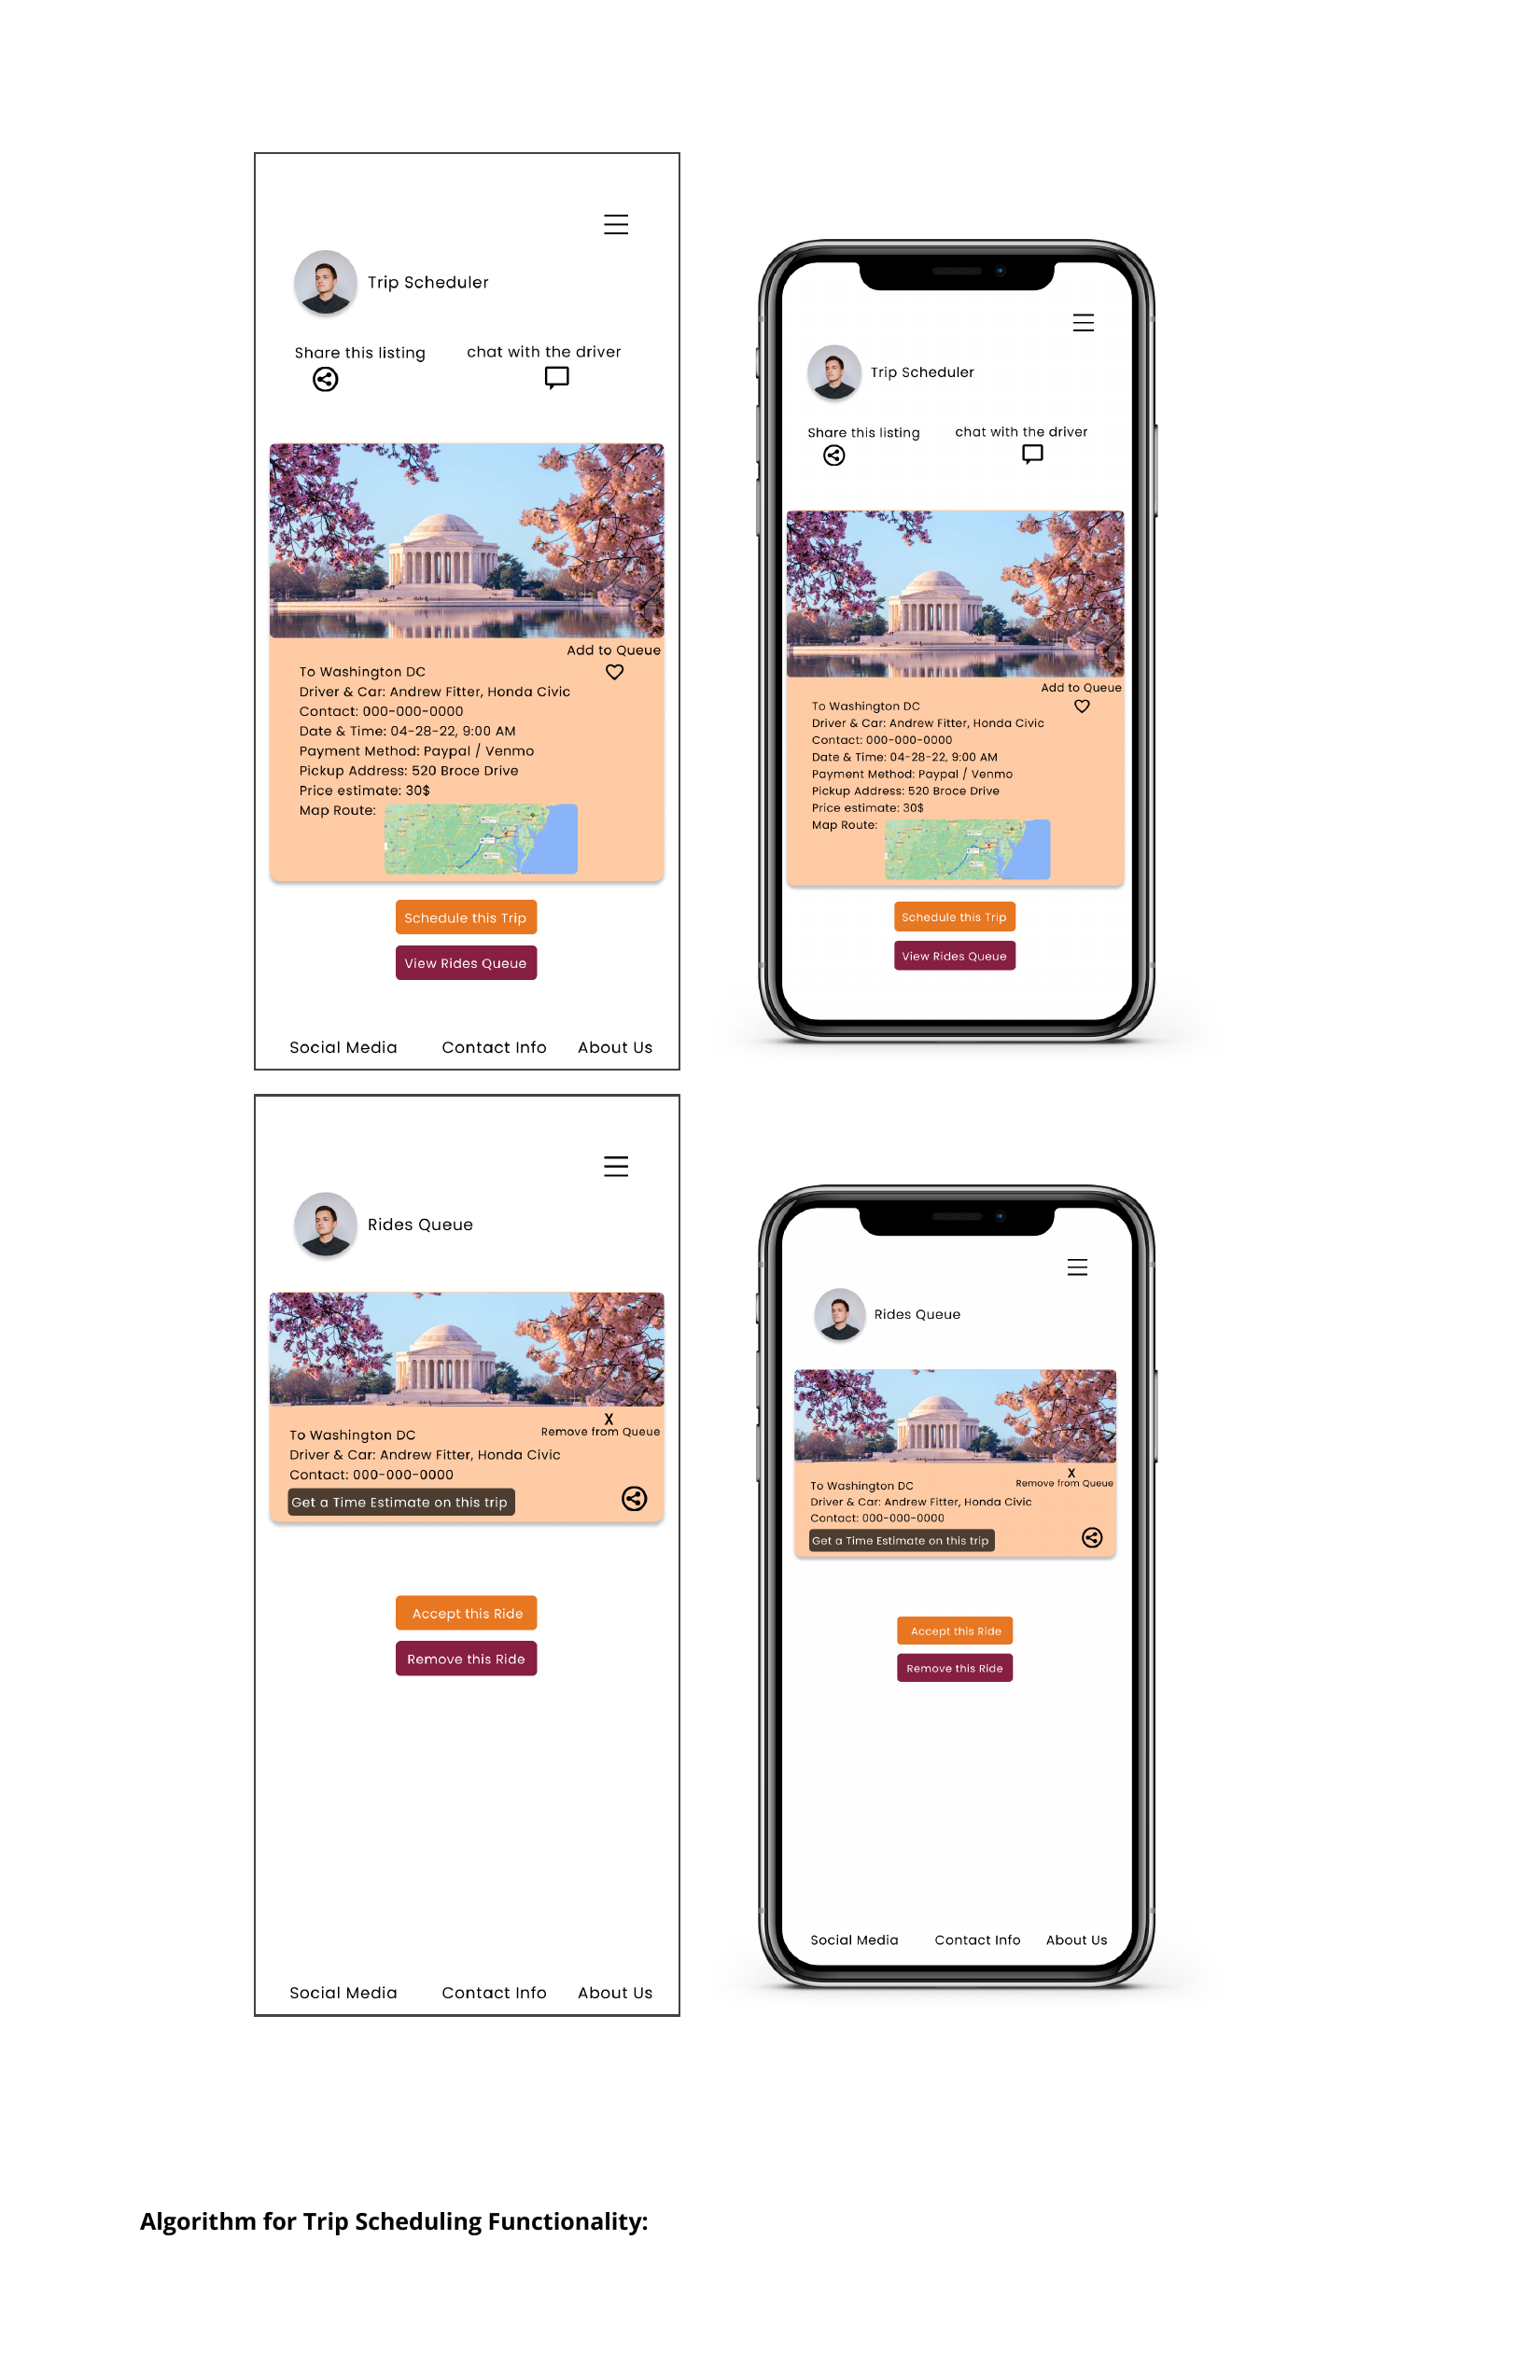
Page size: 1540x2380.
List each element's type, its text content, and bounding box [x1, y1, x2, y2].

picture [256, 154, 679, 1069]
text Algorithm for Trip Scheduling Functionality: [140, 2205, 1400, 2237]
picture [679, 1184, 1230, 2017]
picture [679, 239, 1230, 1071]
picture [256, 1097, 679, 2014]
